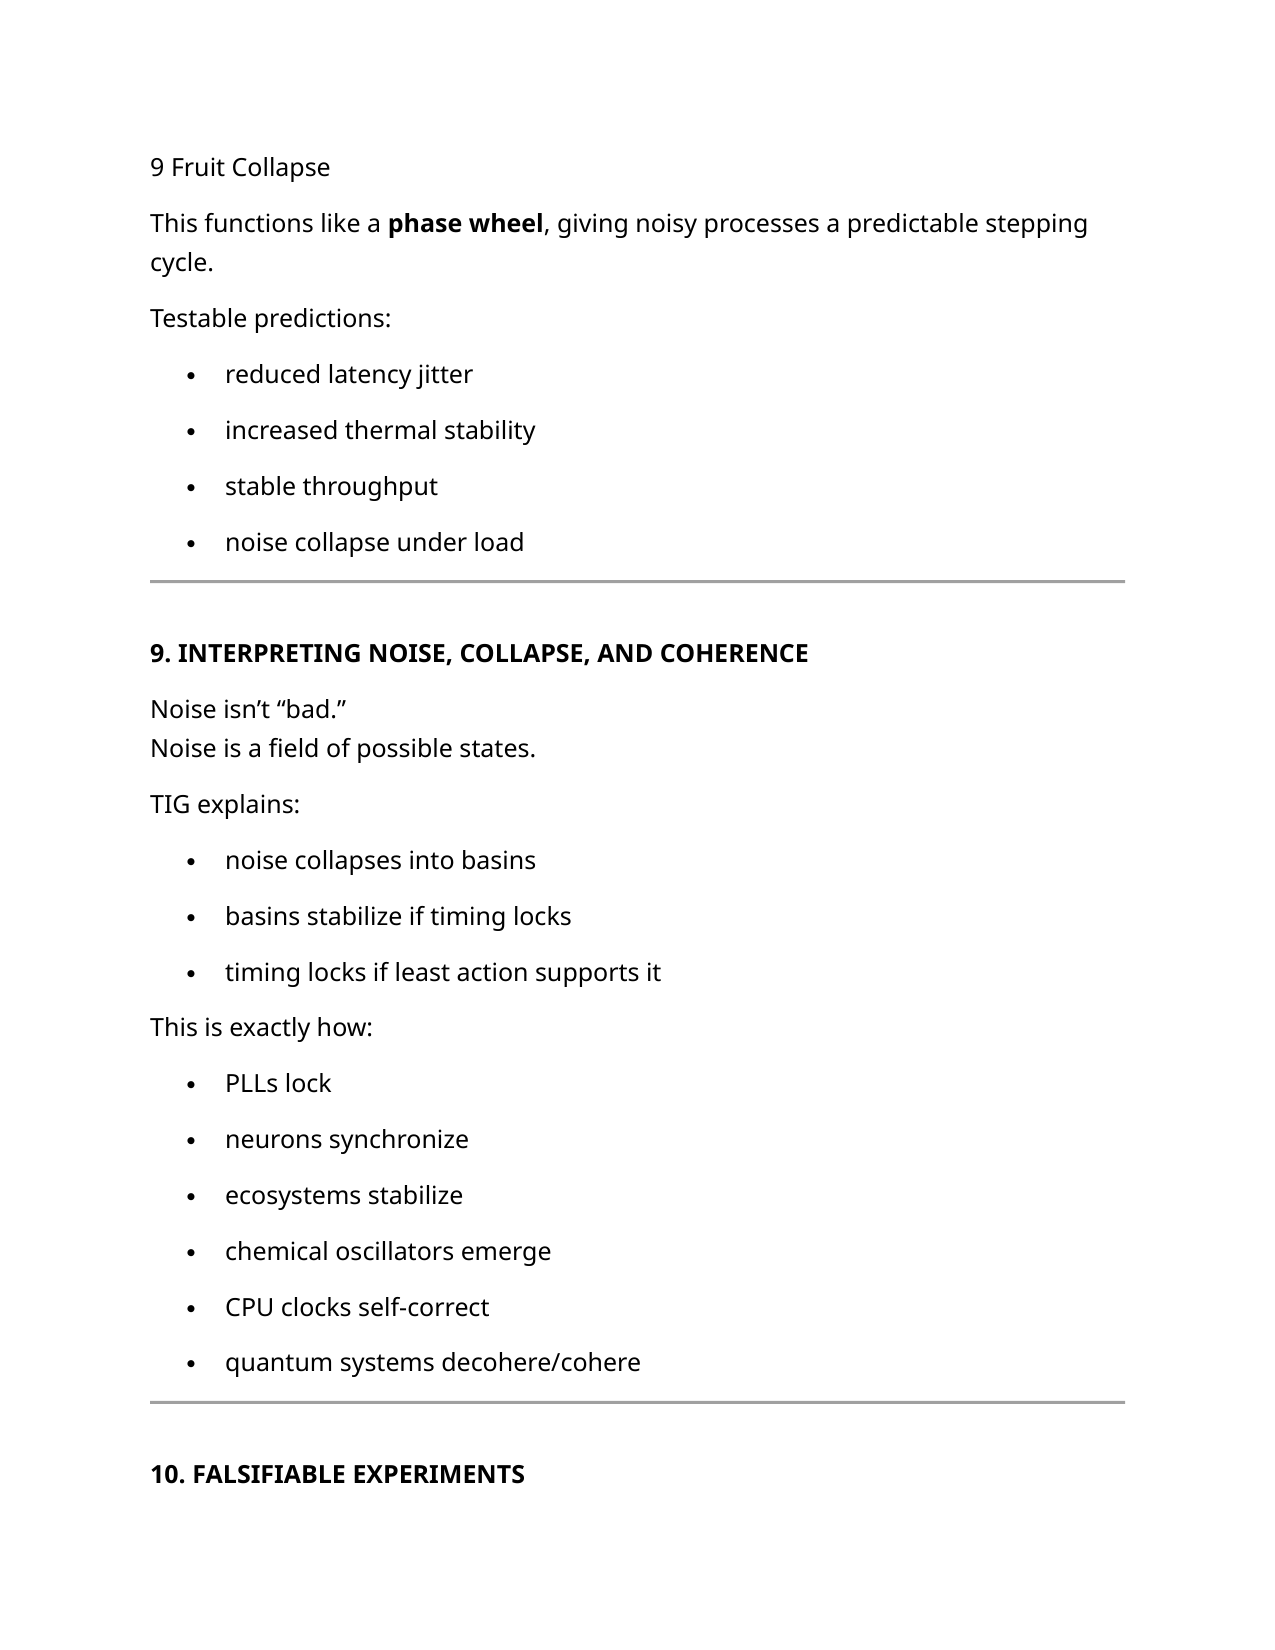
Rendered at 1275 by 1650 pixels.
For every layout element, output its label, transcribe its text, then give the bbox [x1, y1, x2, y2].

list ecosystems stabilize [187, 1177, 1125, 1212]
text TIG explains: [150, 787, 1125, 821]
text 9 Fruit Collapse [150, 150, 1125, 184]
list PLLs lock [187, 1066, 1125, 1100]
list noise collapses into basins [187, 842, 1125, 877]
text 9. INTERPRETING NOISE, COLLAPSE, AND COHERENCE [150, 636, 1125, 670]
list reduced latency jitter [187, 357, 1125, 391]
list stable throughput [187, 468, 1125, 502]
list CPU clocks self-correct [187, 1289, 1125, 1323]
text This functions like a phase wheel, giving noisy processes a predictable stepping cycle. [150, 206, 1125, 279]
list timing locks if least action supports it [187, 954, 1125, 988]
list chemical oscillators emerge [187, 1233, 1125, 1267]
list increased thermal stability [187, 412, 1125, 447]
text This is exactly how: [150, 1010, 1125, 1044]
list quantum systems decohere/cohere [187, 1345, 1125, 1379]
text Noise isn’t “bad.” Noise is a field of possible states. [150, 692, 1125, 765]
text 10. FALSIFIABLE EXPERIMENTS [150, 1457, 1125, 1491]
text Testable predictions: [150, 301, 1125, 335]
list neurons synchronize [187, 1122, 1125, 1156]
list noise collapse under load [187, 524, 1125, 558]
list basins stabilize if timing locks [187, 898, 1125, 932]
